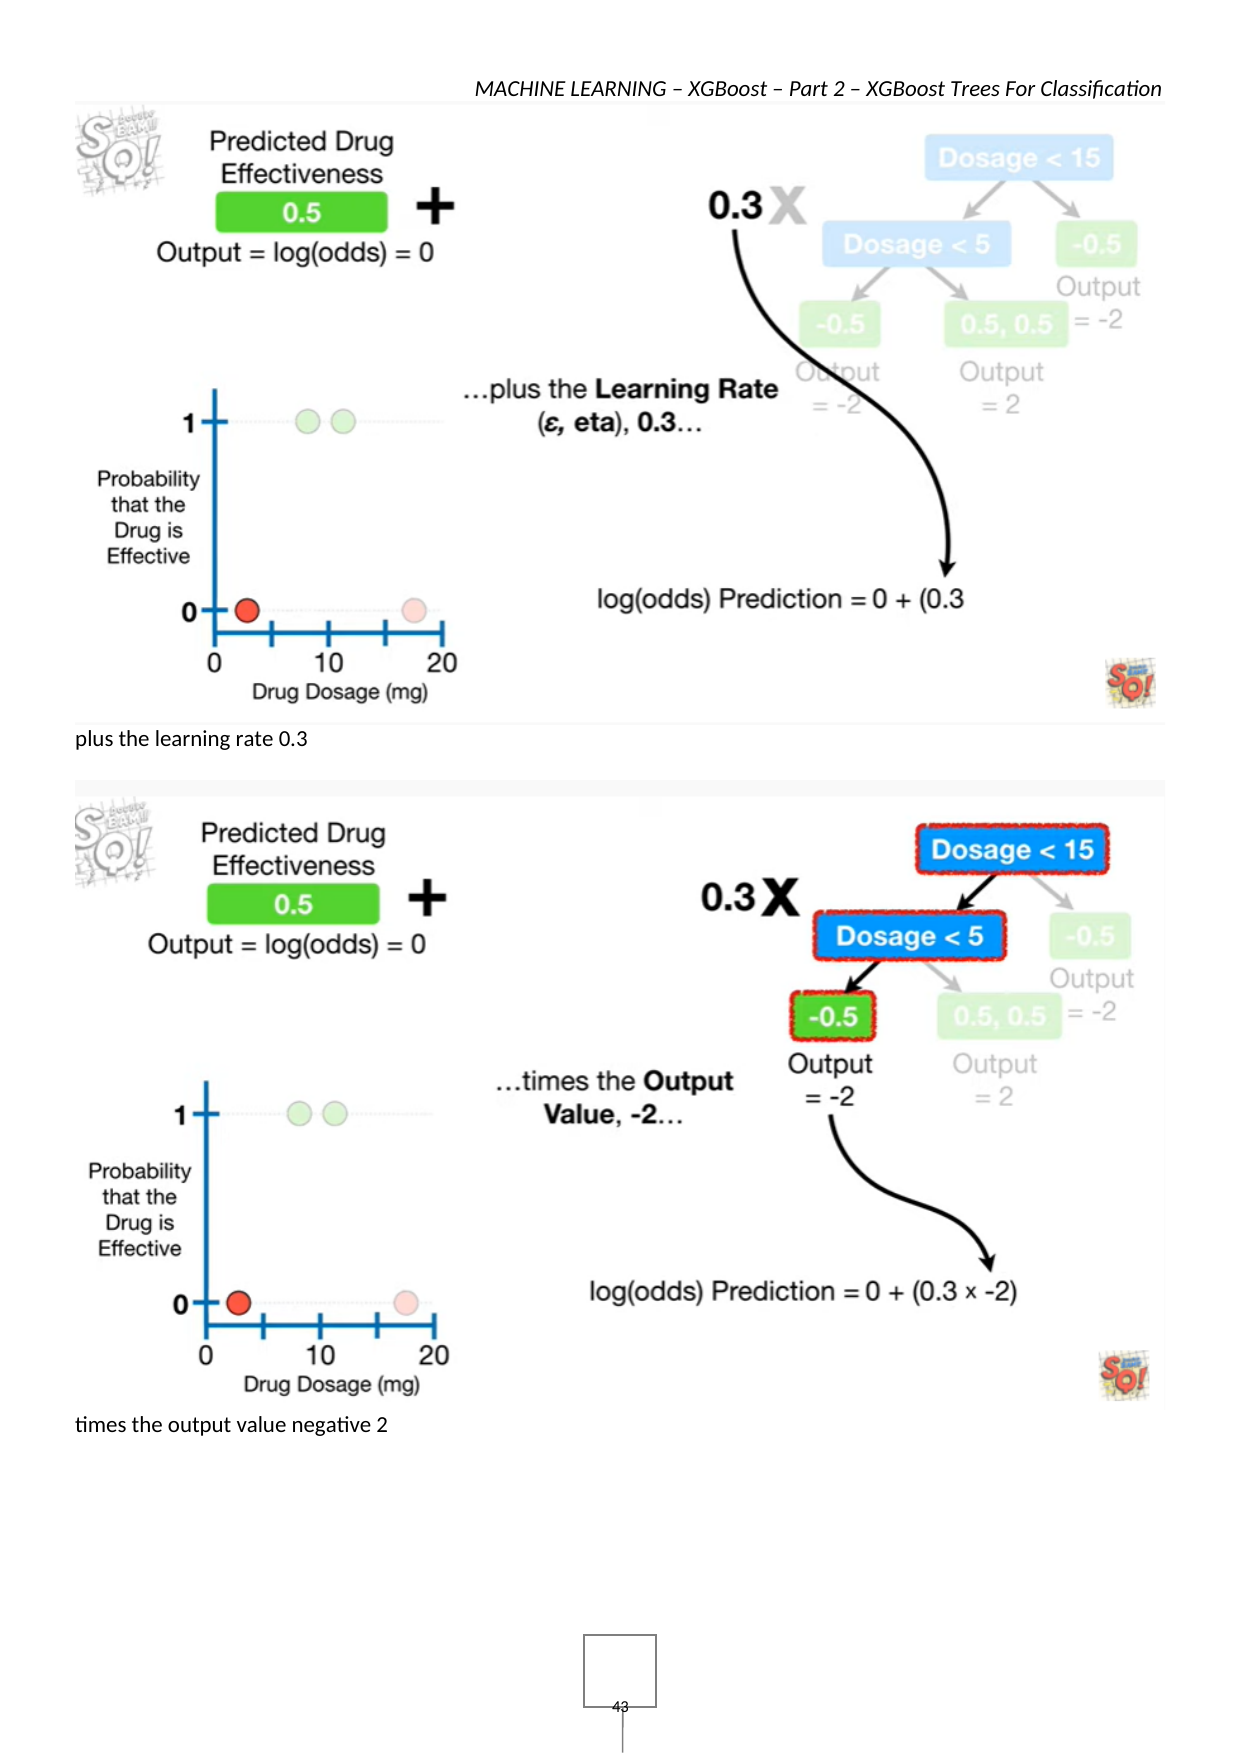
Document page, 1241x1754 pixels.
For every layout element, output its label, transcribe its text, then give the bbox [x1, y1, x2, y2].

text times the output value negative 2 [75, 1410, 1165, 1438]
text plus the learning rate 0.3 [75, 725, 1165, 753]
picture [75, 780, 1166, 1410]
picture [75, 101, 1166, 725]
